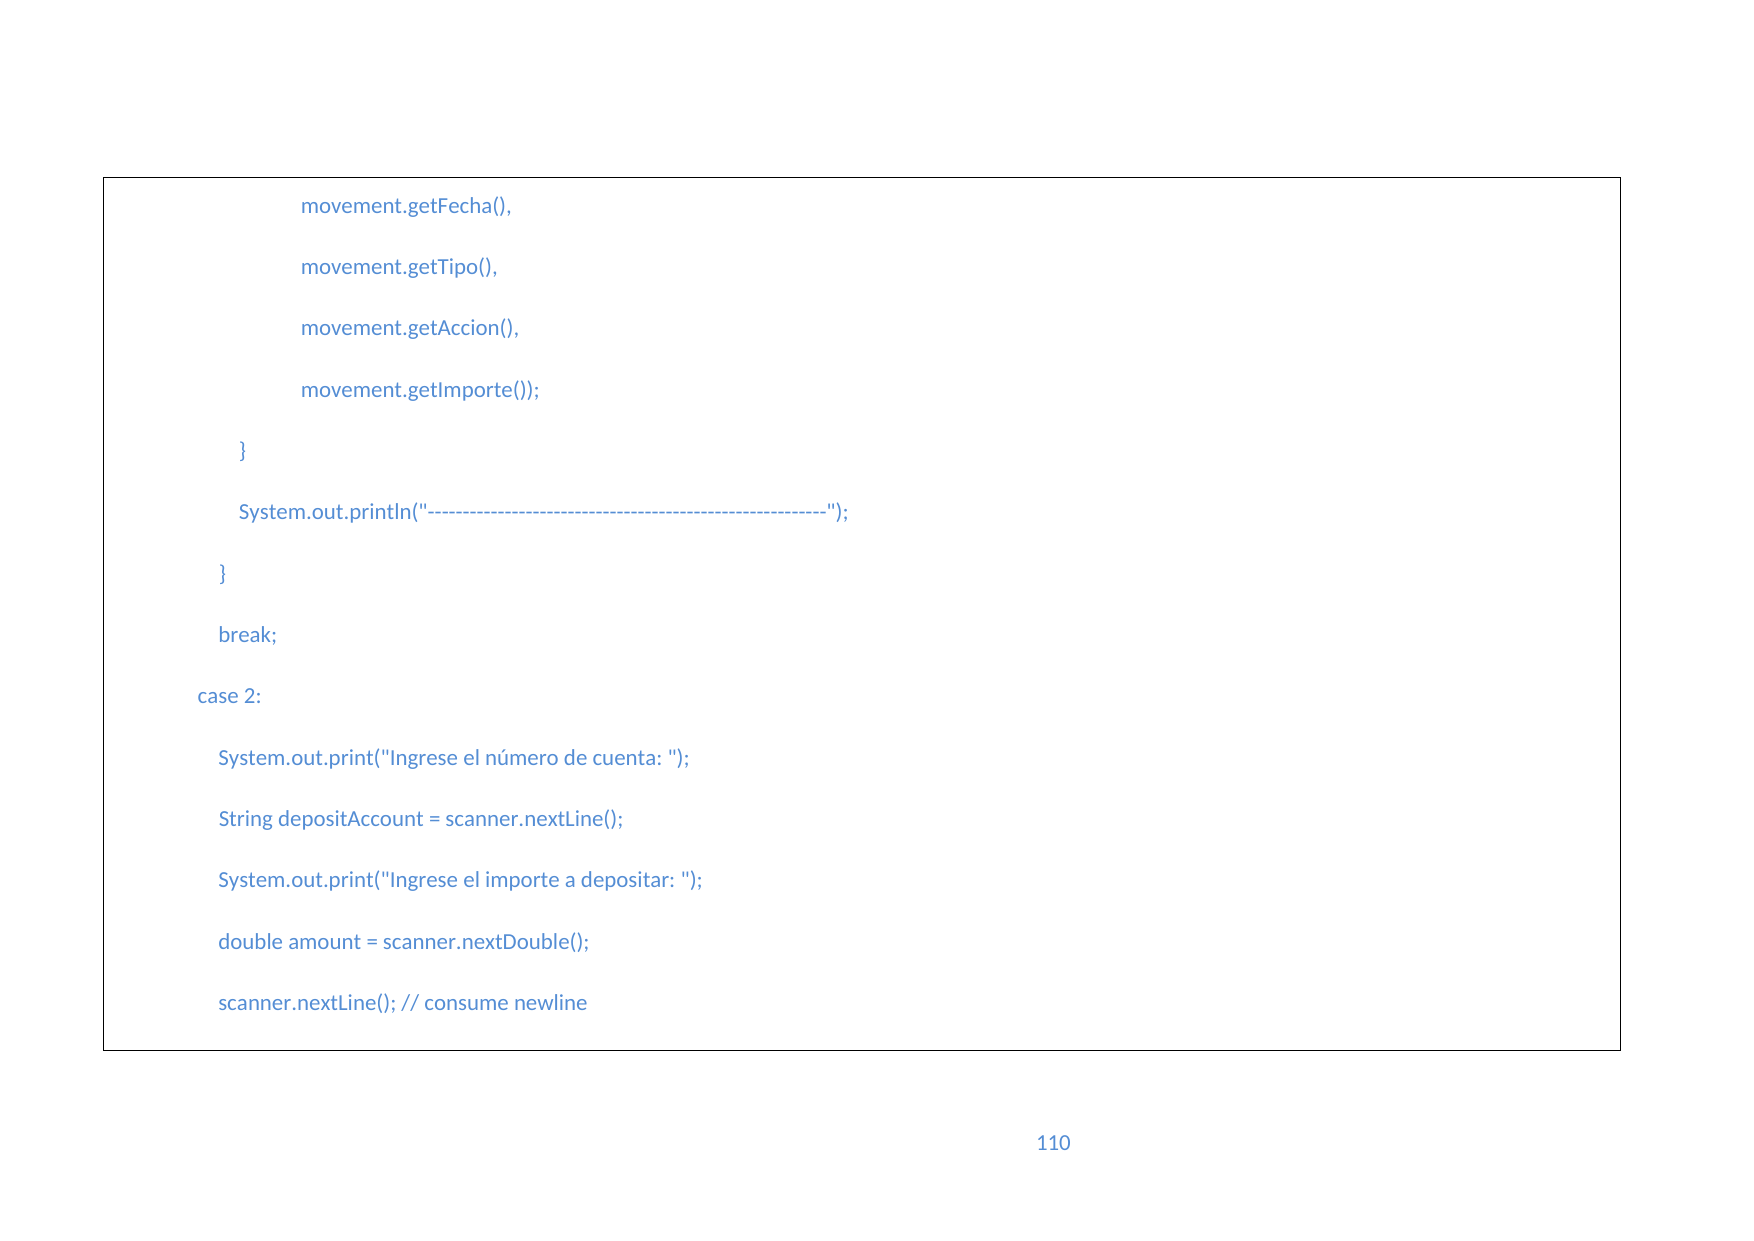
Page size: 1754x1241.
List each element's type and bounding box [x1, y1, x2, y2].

table_header [104, 178, 1620, 1050]
